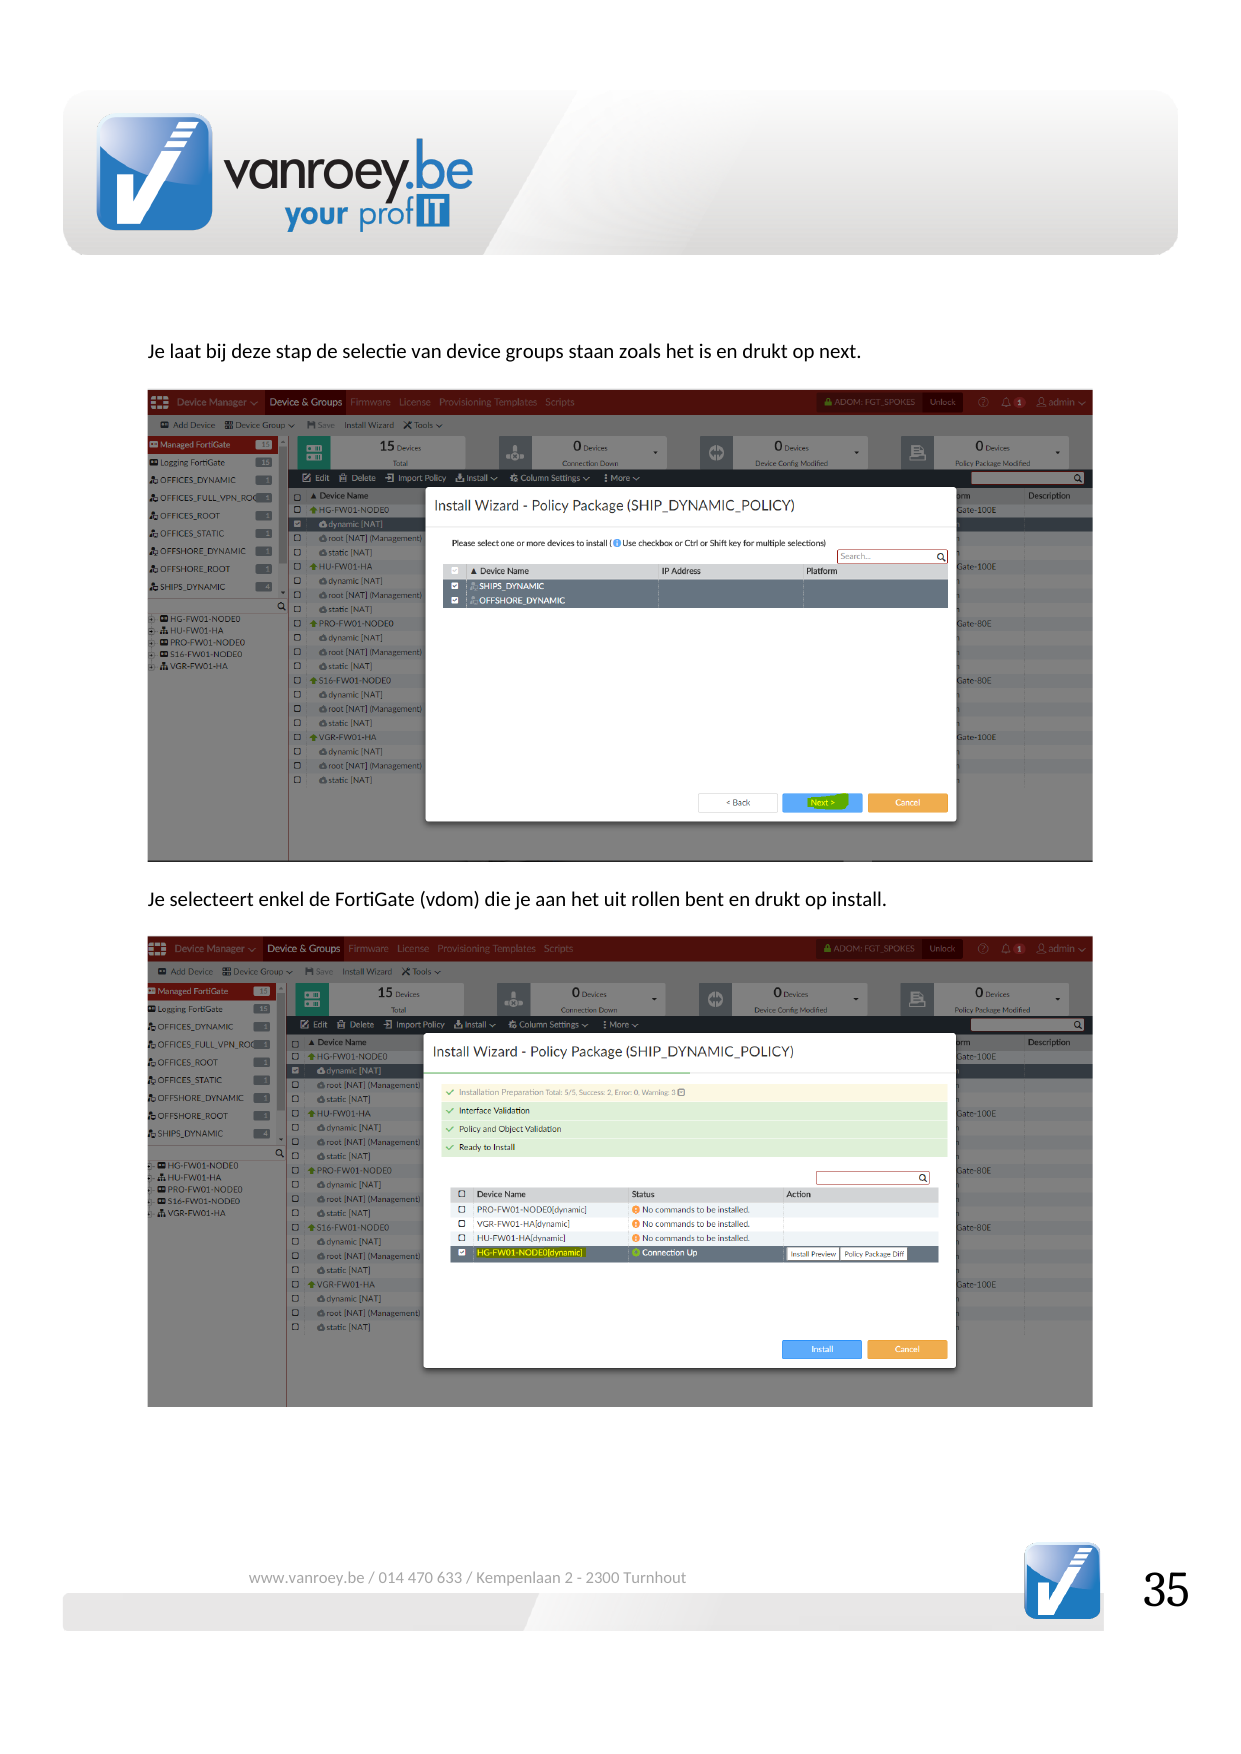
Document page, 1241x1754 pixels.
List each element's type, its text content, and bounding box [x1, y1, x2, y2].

picture [62, 1542, 1103, 1631]
picture [63, 90, 1178, 255]
picture [147, 388, 1093, 862]
text Je laat bij deze stap de selectie van device groups staan zoals het is en drukt op next. [148, 339, 1093, 364]
picture [147, 935, 1093, 1407]
text Je selecteert enkel de FortiGate (vdom) die je aan het uit rollen bent en drukt op install. [148, 886, 1093, 911]
